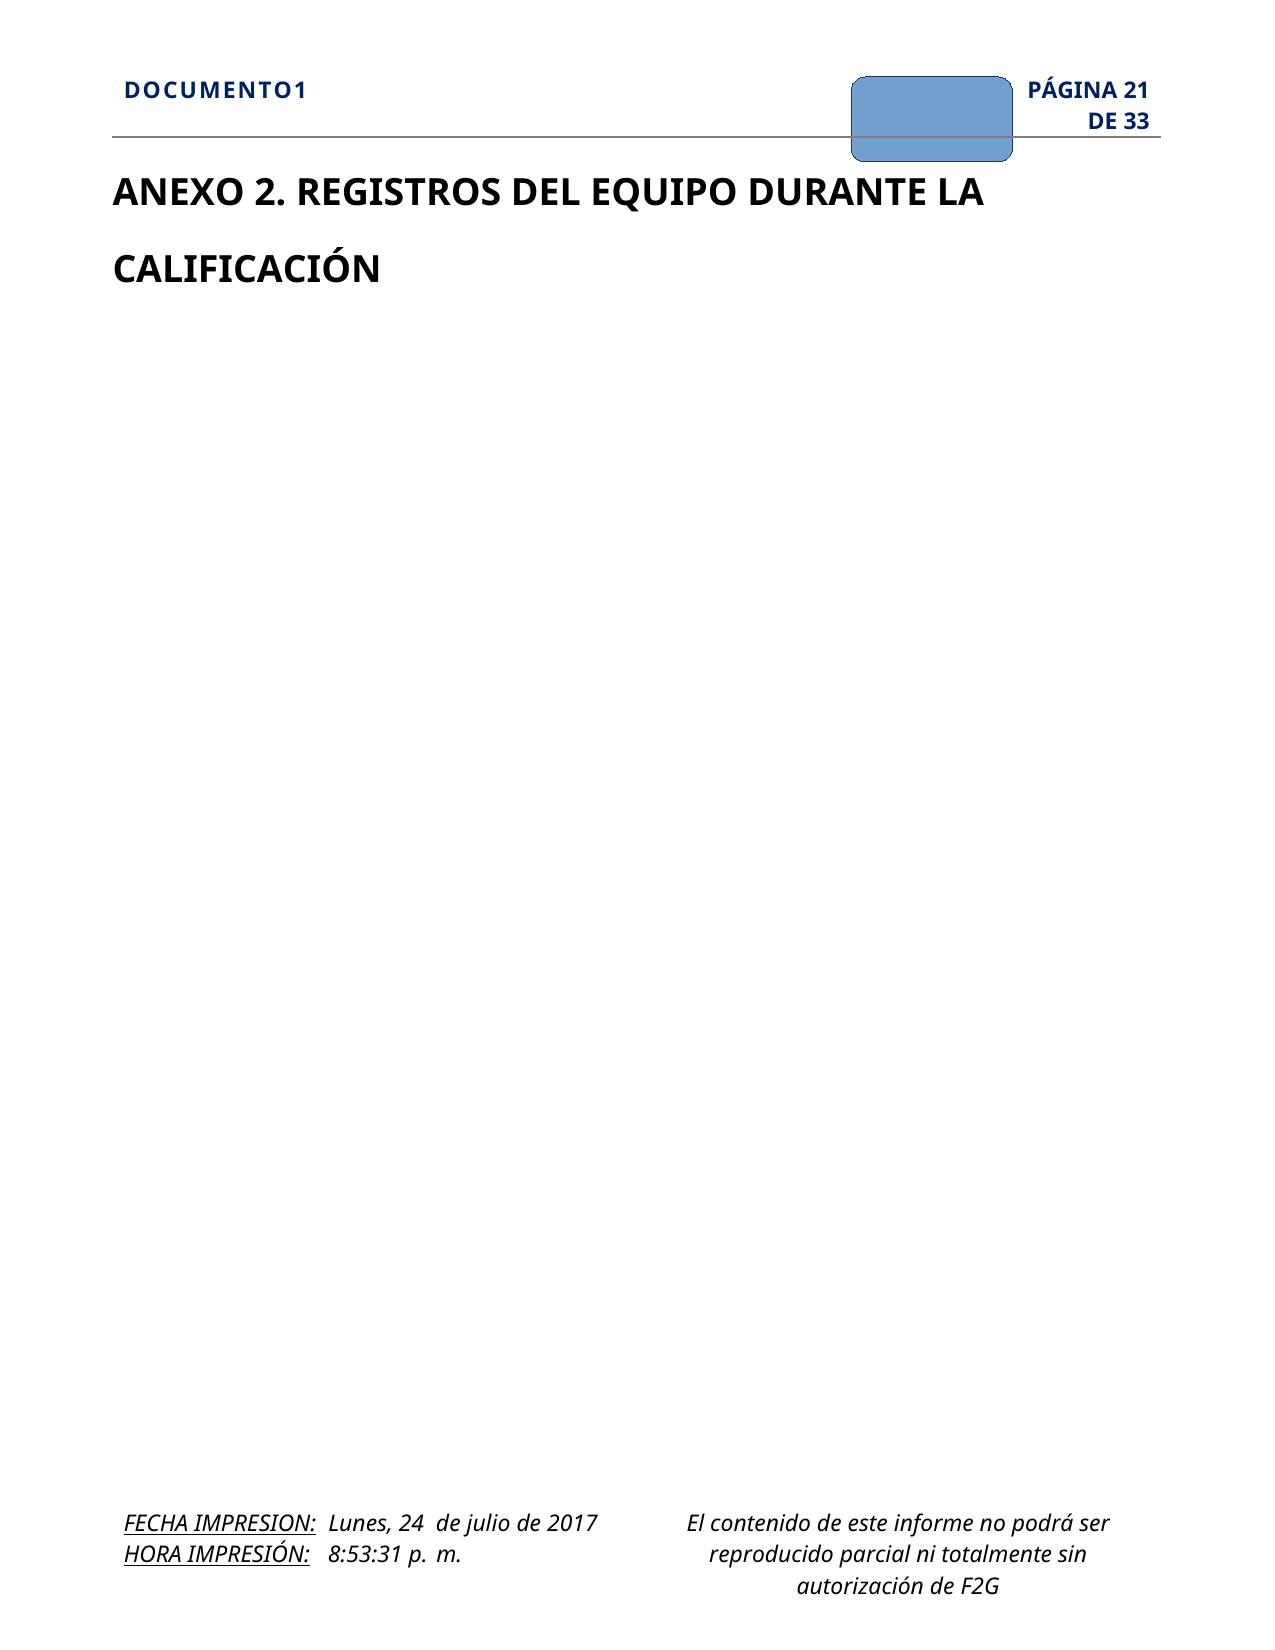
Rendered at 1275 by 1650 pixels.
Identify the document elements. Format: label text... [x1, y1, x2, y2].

text ANEXO 2. REGISTROS DEL EQUIPO DURANTE LA CALIFICACIÓN [112, 165, 1163, 293]
